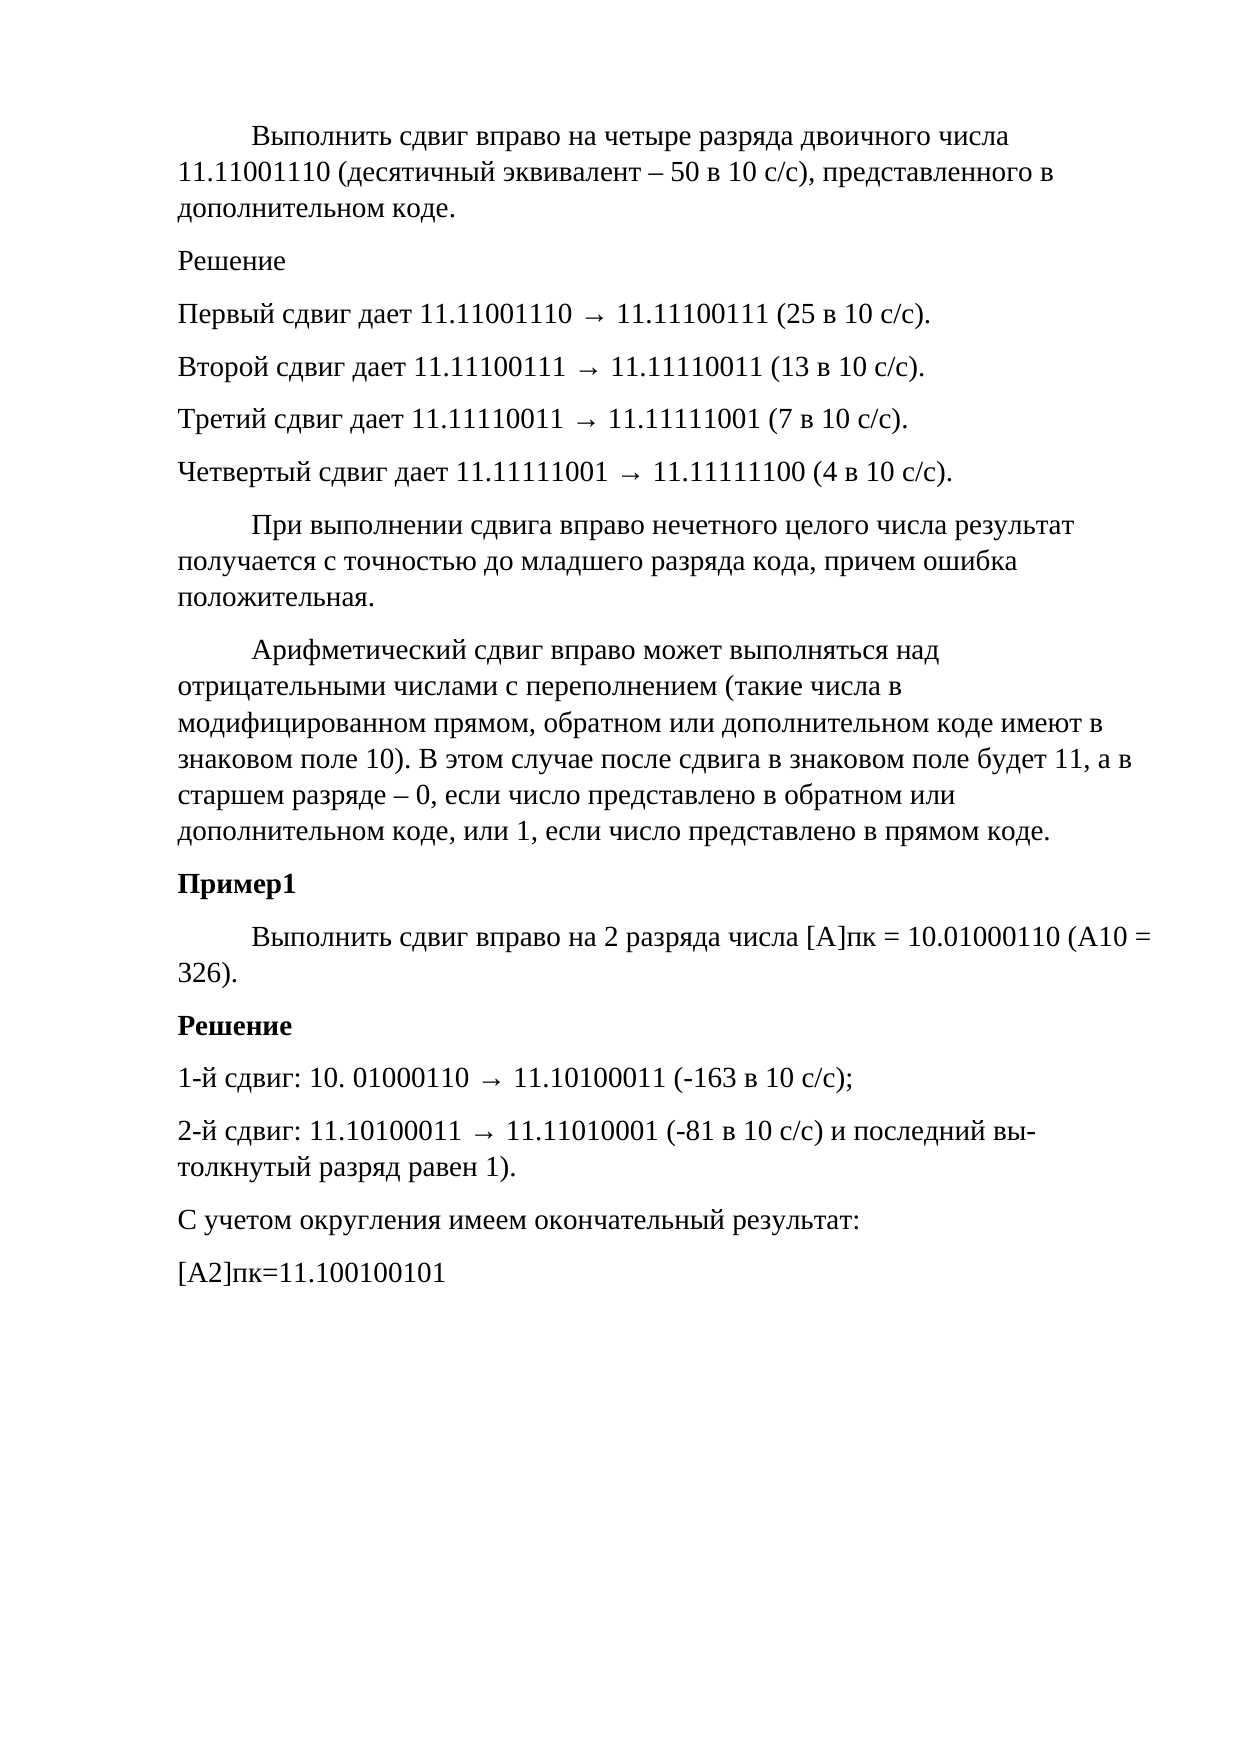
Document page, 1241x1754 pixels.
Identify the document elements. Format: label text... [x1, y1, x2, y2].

text С учетом округления имеем окончательный результат: [177, 1202, 1152, 1236]
text Решение [177, 1008, 1152, 1041]
text Пример1 [177, 866, 1152, 899]
text Решение [177, 243, 1152, 277]
text Четвертый сдвиг дает 11.11111001 → 11.11111100 (4 в 10 с/c). [177, 454, 1152, 488]
text Выполнить сдвиг вправо на 2 разряда числа [А]пк = 10.01000110 (А10 = 326). [177, 919, 1152, 988]
text Первый сдвиг дает 11.11001110 → 11.11100111 (25 в 10 с/c). [177, 296, 1152, 329]
text Третий сдвиг дает 11.11110011 → 11.11111001 (7 в 10 с/c). [177, 402, 1152, 435]
text Выполнить сдвиг вправо на четыре разряда двоичного числа 11.11001110 (десятичный эквивалент – 50 в 10 с/c), представленного в дополнительном коде. [177, 118, 1152, 224]
text [А2]пк=11.100100101 [177, 1255, 1152, 1289]
text 1-й сдвиг: 10. 01000110 → 11.10100011 (-163 в 10 с/c); [177, 1061, 1152, 1094]
text Арифметический сдвиг вправо может выполняться над отрицательными числами с переполнением (такие числа в модифицированном прямом, обратном или дополнительном коде имеют в знаковом поле 10). В этом случае после сдвига в знаковом поле будет 11, а в старшем разряде – 0, если число представлено в обратном или дополнительном коде, или 1, если число представлено в прямом коде. [177, 632, 1152, 847]
text При выполнении сдвига вправо нечетного целого числа результат получается с точностью до младшего разряда кода, причем ошибка положительная. [177, 507, 1152, 613]
text Второй сдвиг дает 11.11100111 → 11.11110011 (13 в 10 с/c). [177, 349, 1152, 382]
text 2-й сдвиг: 11.10100011 → 11.11010001 (-81 в 10 с/c) и последний вы-толкнутый разряд равен 1). [177, 1113, 1152, 1183]
